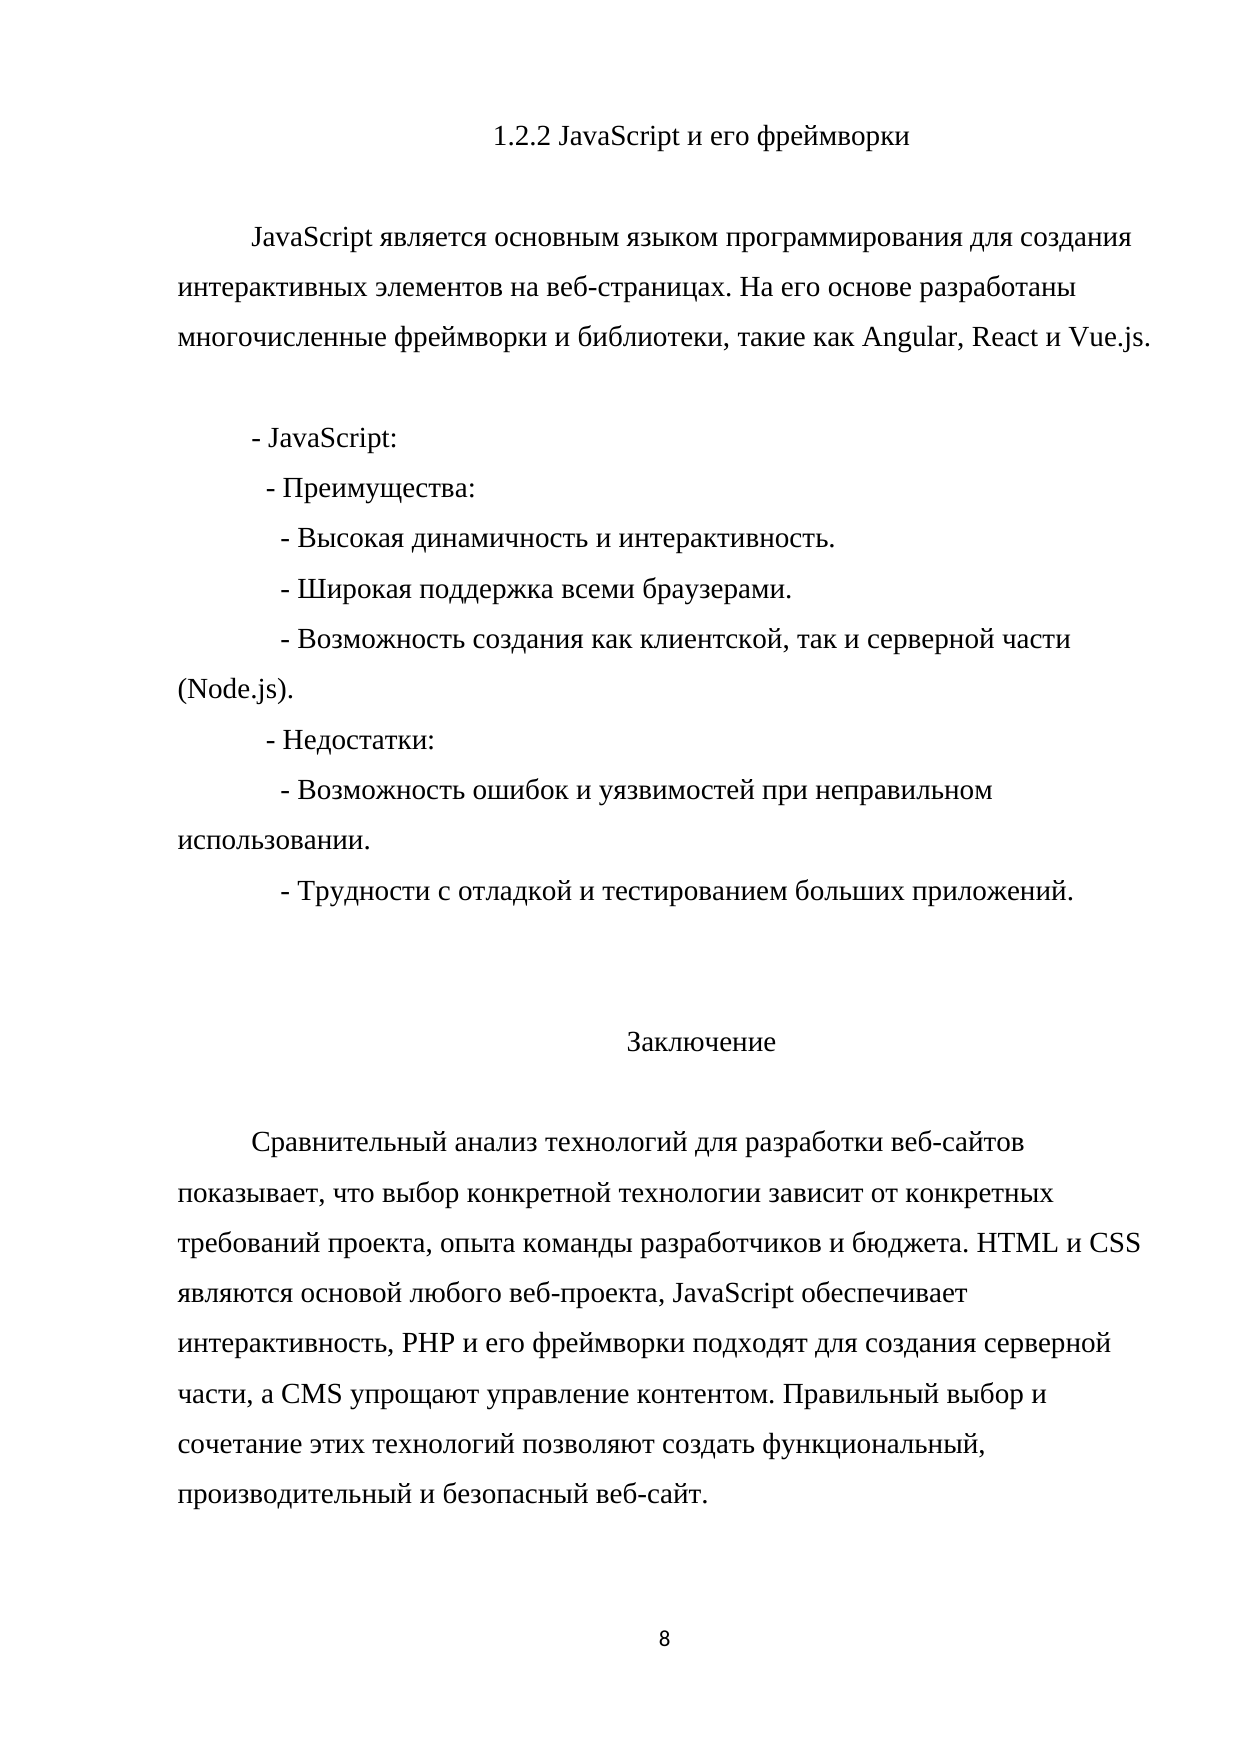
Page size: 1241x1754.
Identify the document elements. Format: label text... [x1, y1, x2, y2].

text - Преимущества: [177, 470, 1152, 504]
text - Трудности с отладкой и тестированием больших приложений. [177, 873, 1152, 906]
text Сравнительный анализ технологий для разработки веб-сайтов показывает, что выбор конкретной технологии зависит от конкретных требований проекта, опыта команды разработчиков и бюджета. HTML и CSS являются основой любого веб-проекта, JavaScript обеспечивает интерактивность, PHP и его фреймворки подходят для создания серверной части, а CMS упрощают управление контентом. Правильный выбор и сочетание этих технологий позволяют создать функциональный, производительный и безопасный веб-сайт. [177, 1124, 1152, 1510]
text Заключение [177, 1024, 1152, 1057]
text - Возможность создания как клиентской, так и серверной части (Node.js). [177, 621, 1152, 705]
text - JavaScript: [177, 420, 1152, 453]
text - Высокая динамичность и интерактивность. [177, 521, 1152, 554]
text - Широкая поддержка всеми браузерами. [177, 571, 1152, 604]
text JavaScript является основным языком программирования для создания интерактивных элементов на веб-страницах. На его основе разработаны многочисленные фреймворки и библиотеки, такие как Angular, React и Vue.js. [177, 219, 1152, 353]
text - Возможность ошибок и уязвимостей при неправильном использовании. [177, 772, 1152, 856]
text 1.2.2 JavaScript и его фреймворки [177, 118, 1152, 152]
text - Недостатки: [177, 722, 1152, 755]
